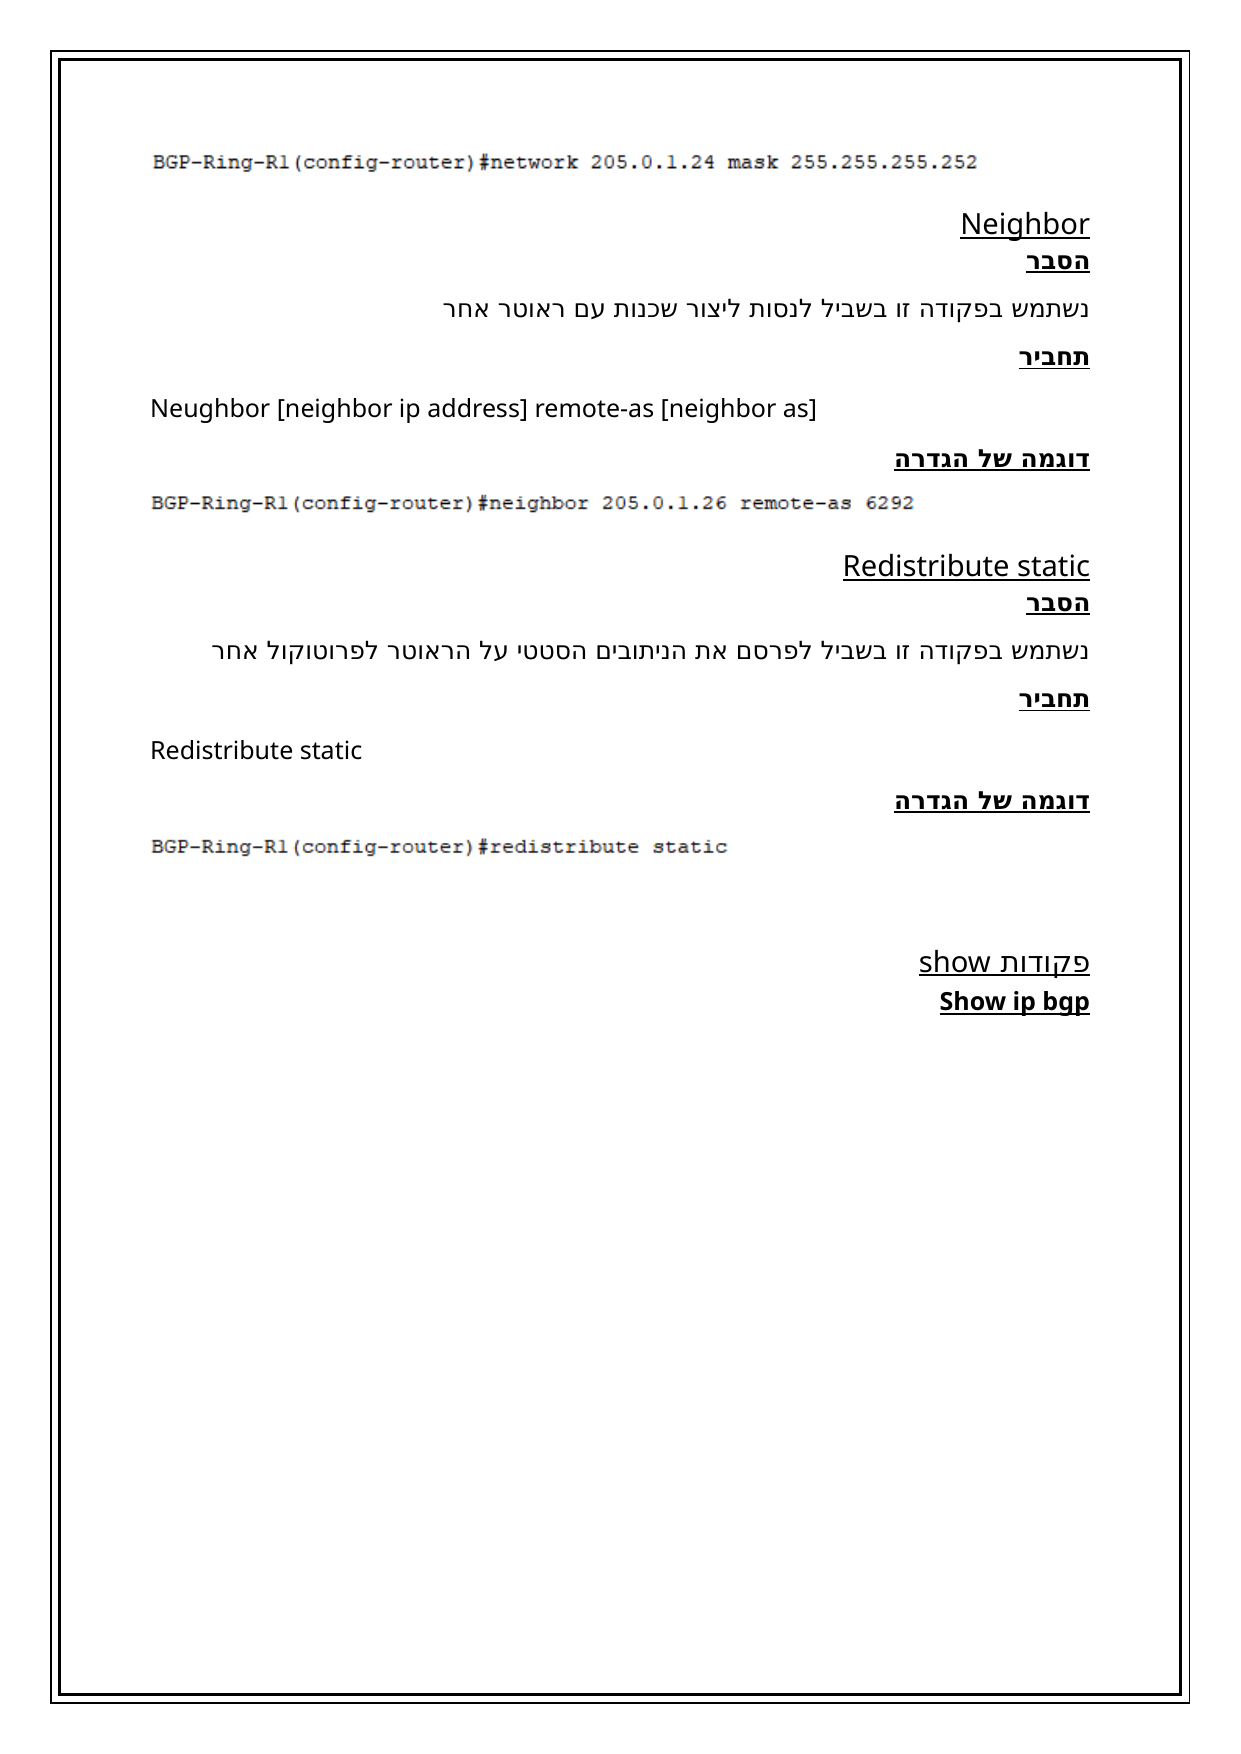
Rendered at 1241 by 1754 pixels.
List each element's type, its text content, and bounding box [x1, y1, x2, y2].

picture [150, 492, 926, 514]
text Neughbor [neighbor ip address] remote-as [neighbor as] [150, 391, 1090, 425]
picture [150, 150, 991, 177]
subtitle פקודות show [150, 941, 1090, 981]
text נשתמש בפקודה זו בשביל לפרסם את הניתובים הסטטי על הראוטר לפרוטוקול אחר [150, 637, 1090, 666]
text דוגמה של הגדרה [150, 786, 1090, 815]
text הסבר [150, 246, 1090, 275]
subtitle Neighbor [150, 203, 1090, 243]
subtitle Redistribute static [150, 546, 1090, 585]
picture [150, 834, 737, 861]
text נשתמש בפקודה זו בשביל לנסות ליצור שכנות עם ראוטר אחר [150, 294, 1090, 323]
text Redistribute static [150, 733, 1090, 767]
text תחביר [150, 685, 1090, 714]
text Show ip bgp [150, 984, 1090, 1018]
text דוגמה של הגדרה [150, 444, 1090, 473]
text תחביר [150, 342, 1090, 372]
text הסבר [150, 588, 1090, 618]
